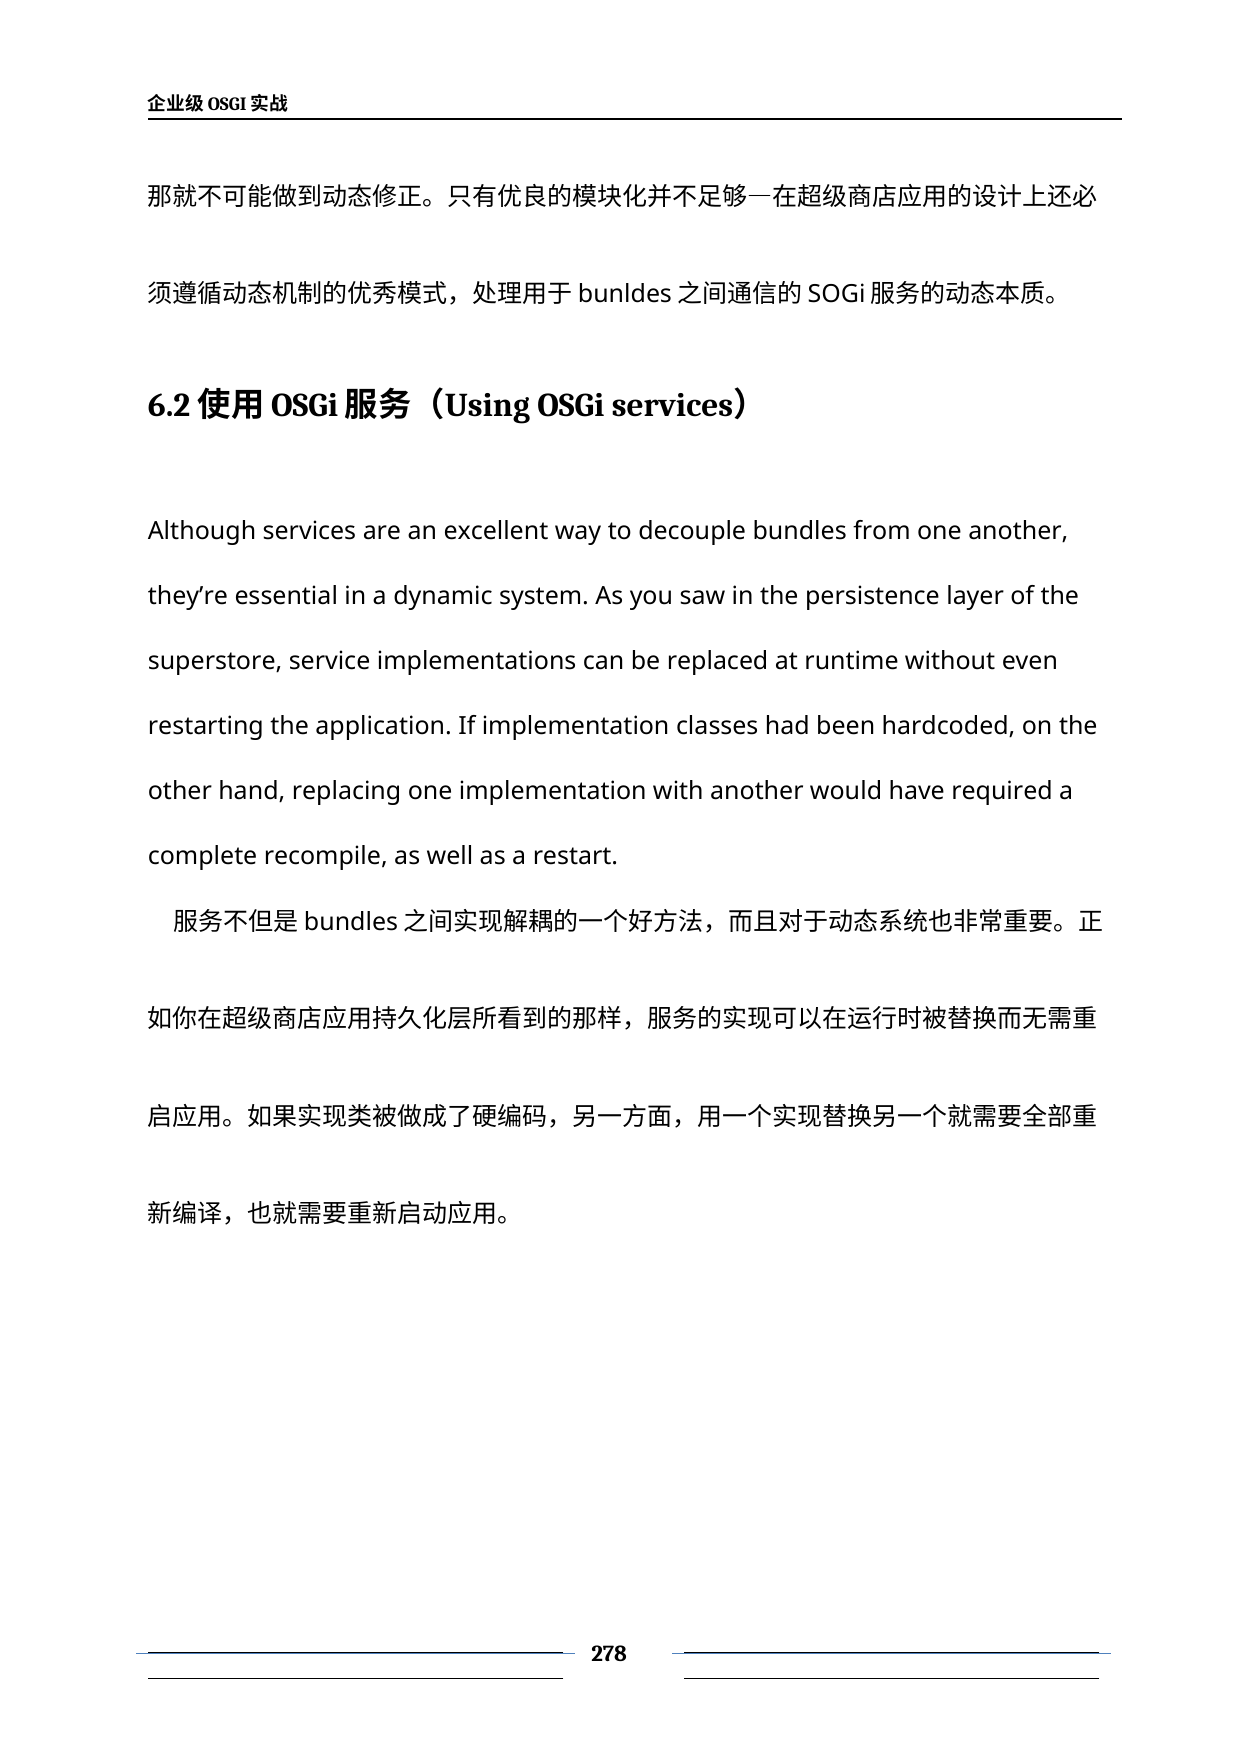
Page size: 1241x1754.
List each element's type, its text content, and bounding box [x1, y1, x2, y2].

text Although services are an excellent way to decouple bundles from one another, they’re essential in a dynamic system. As you saw in the persistence layer of the superstore, service implementations can be replaced at runtime without even restarting the application. If implementation classes had been hardcoded, on the other hand, replacing one implementation with another would have required a complete recompile, as well as a restart. [148, 497, 1122, 887]
text 服务不但是bundles之间实现解耦的一个好方法，而且对于动态系统也非常重要。正如你在超级商店应用持久化层所看到的那样，服务的实现可以在运行时被替换而无需重启应用。如果实现类被做成了硬编码，另一方面，用一个实现替换另一个就需要全部重新编译，也就需要重新启动应用。 [148, 887, 1122, 1244]
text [148, 162, 1122, 324]
subtitle 6.2 使用OSGi服务（Using OSGi services） [148, 370, 1122, 435]
